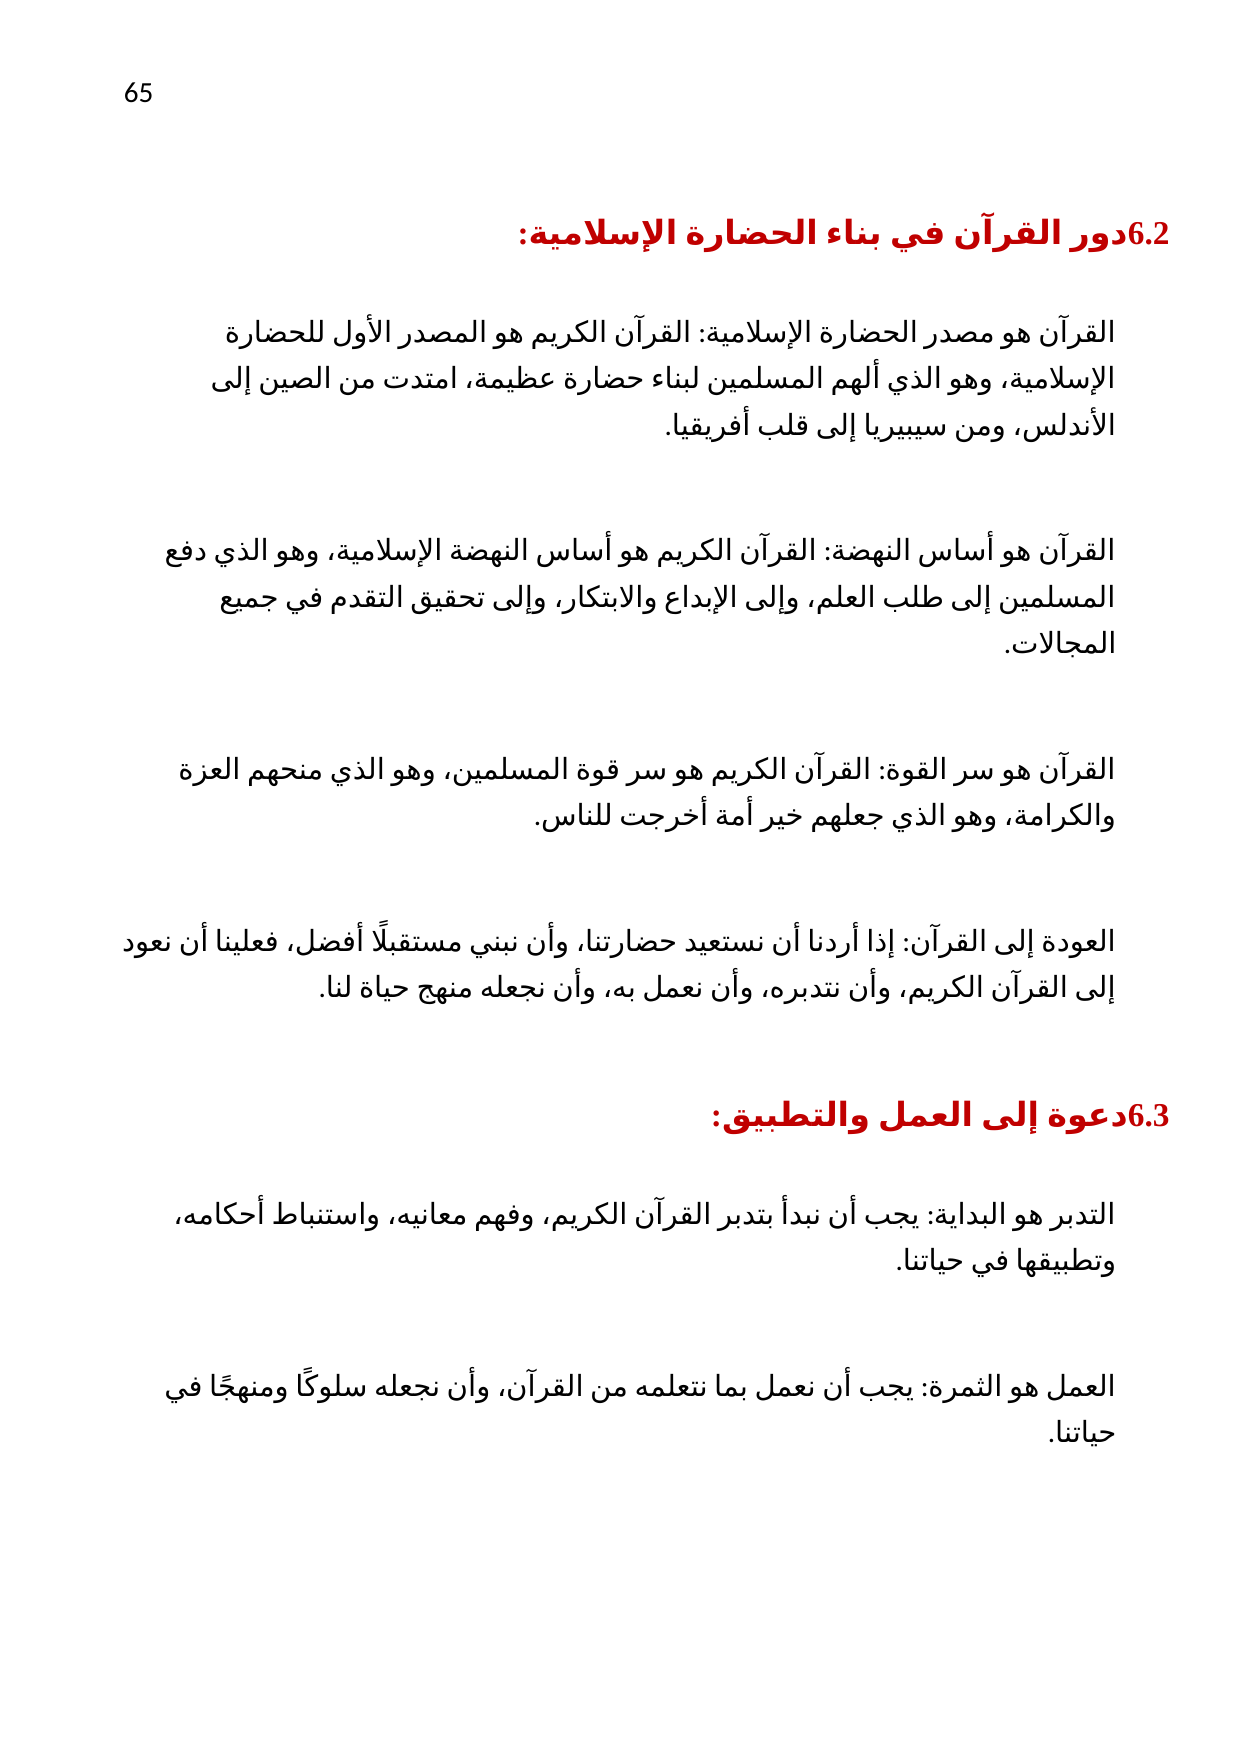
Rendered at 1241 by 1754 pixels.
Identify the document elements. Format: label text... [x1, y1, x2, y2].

text القرآن هو الحل: القرآن الكريم هو كتاب الله الخالد، وهو يحمل في طياته الحلول لكل المشكلات التي تواجه البشرية. ولكن، لا يمكننا أن نستفيد من هذه الحلول إلا إذا فهمنا القرآن فهمًا صحيحًا، وطبقناه في حياتنا تطبيقًا سليمًا. [112, 150, 1117, 278]
text القرآن هو مصدر الحضارة الإسلامية: القرآن الكريم هو المصدر الأول للحضارة الإسلامية، وهو الذي ألهم المسلمين لبناء حضارة عظيمة، امتدت من الصين إلى الأندلس، ومن سيبيريا إلى قلب أفريقيا. [112, 469, 1117, 598]
subtitle دور القرآن في بناء الحضارة الإسلامية: [112, 368, 1128, 407]
text القرآن هو أساس النهضة: القرآن الكريم هو أساس النهضة الإسلامية، وهو الذي دفع المسلمين إلى طلب العلم، وإلى الإبداع والابتكار، وإلى تحقيق التقدم في جميع المجالات. [112, 688, 1117, 816]
subtitle دعوة إلى العمل والتطبيق: [112, 1250, 1128, 1289]
text القرآن هو سر القوة: القرآن الكريم هو سر قوة المسلمين، وهو الذي منحهم العزة والكرامة، وهو الذي جعلهم خير أمة أخرجت للناس. [112, 906, 1117, 988]
text العودة إلى القرآن: إذا أردنا أن نستعيد حضارتنا، وأن نبني مستقبلًا أفضل، فعلينا أن نعود إلى القرآن الكريم، وأن نتدبره، وأن نعمل به، وأن نجعله منهج حياة لنا. [112, 1078, 1117, 1160]
text التدبر هو البداية: يجب أن نبدأ بتدبر القرآن الكريم، وفهم معانيه، واستنباط أحكامه، وتطبيقها في حياتنا. [112, 1352, 1117, 1433]
